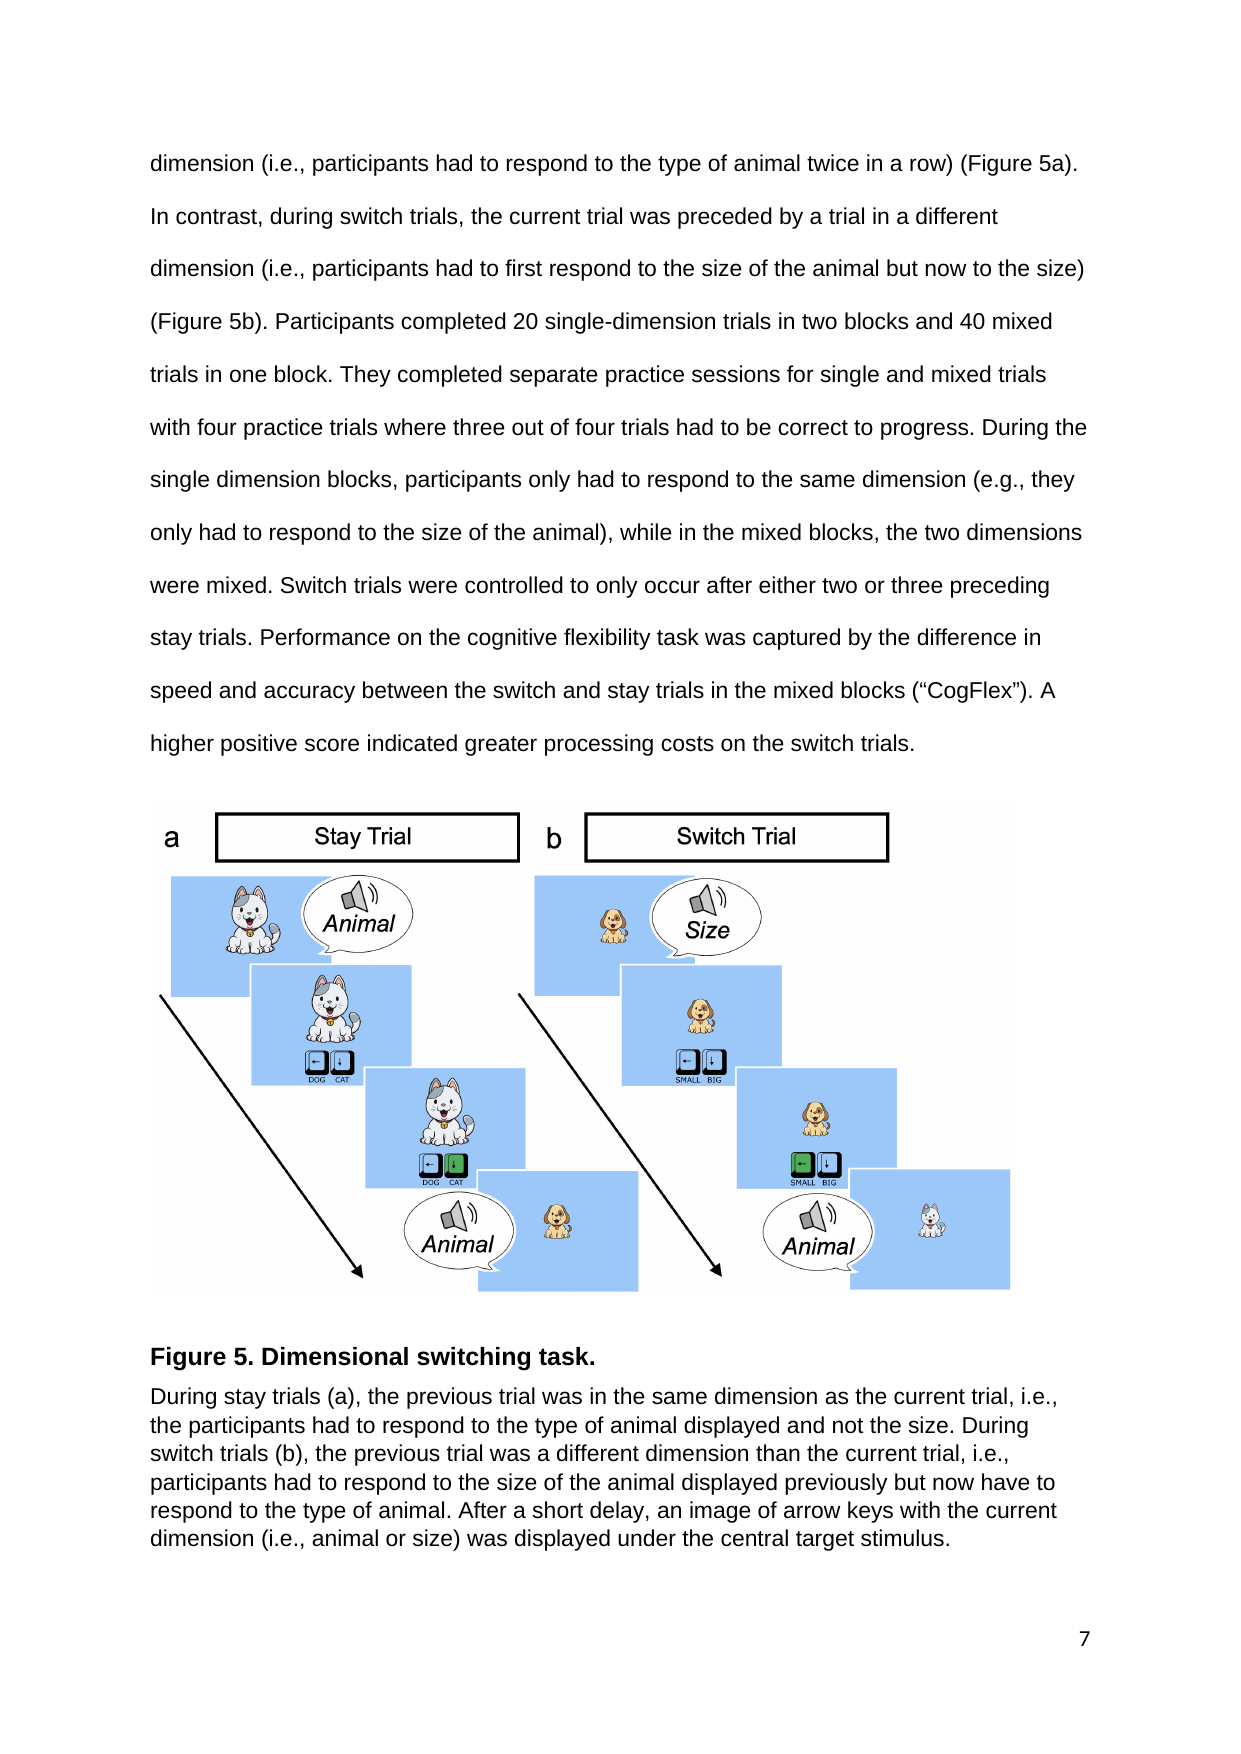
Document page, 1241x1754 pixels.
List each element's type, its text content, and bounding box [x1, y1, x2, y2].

picture [150, 799, 1016, 1298]
text Figure 5. Dimensional switching task. [150, 1342, 1090, 1371]
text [150, 150, 1090, 756]
text During stay trials (a), the previous trial was in the same dimension as the current trial, i.e., the participants had to respond to the type of animal displayed and not the size. During switch trials (b), the previous trial was a different dimension than the current trial, i.e., participants had to respond to the size of the animal displayed previously but now have to respond to the type of animal. After a short delay, an image of arrow keys with the current dimension (i.e., animal or size) was displayed under the central target stimulus. [150, 1383, 1090, 1552]
